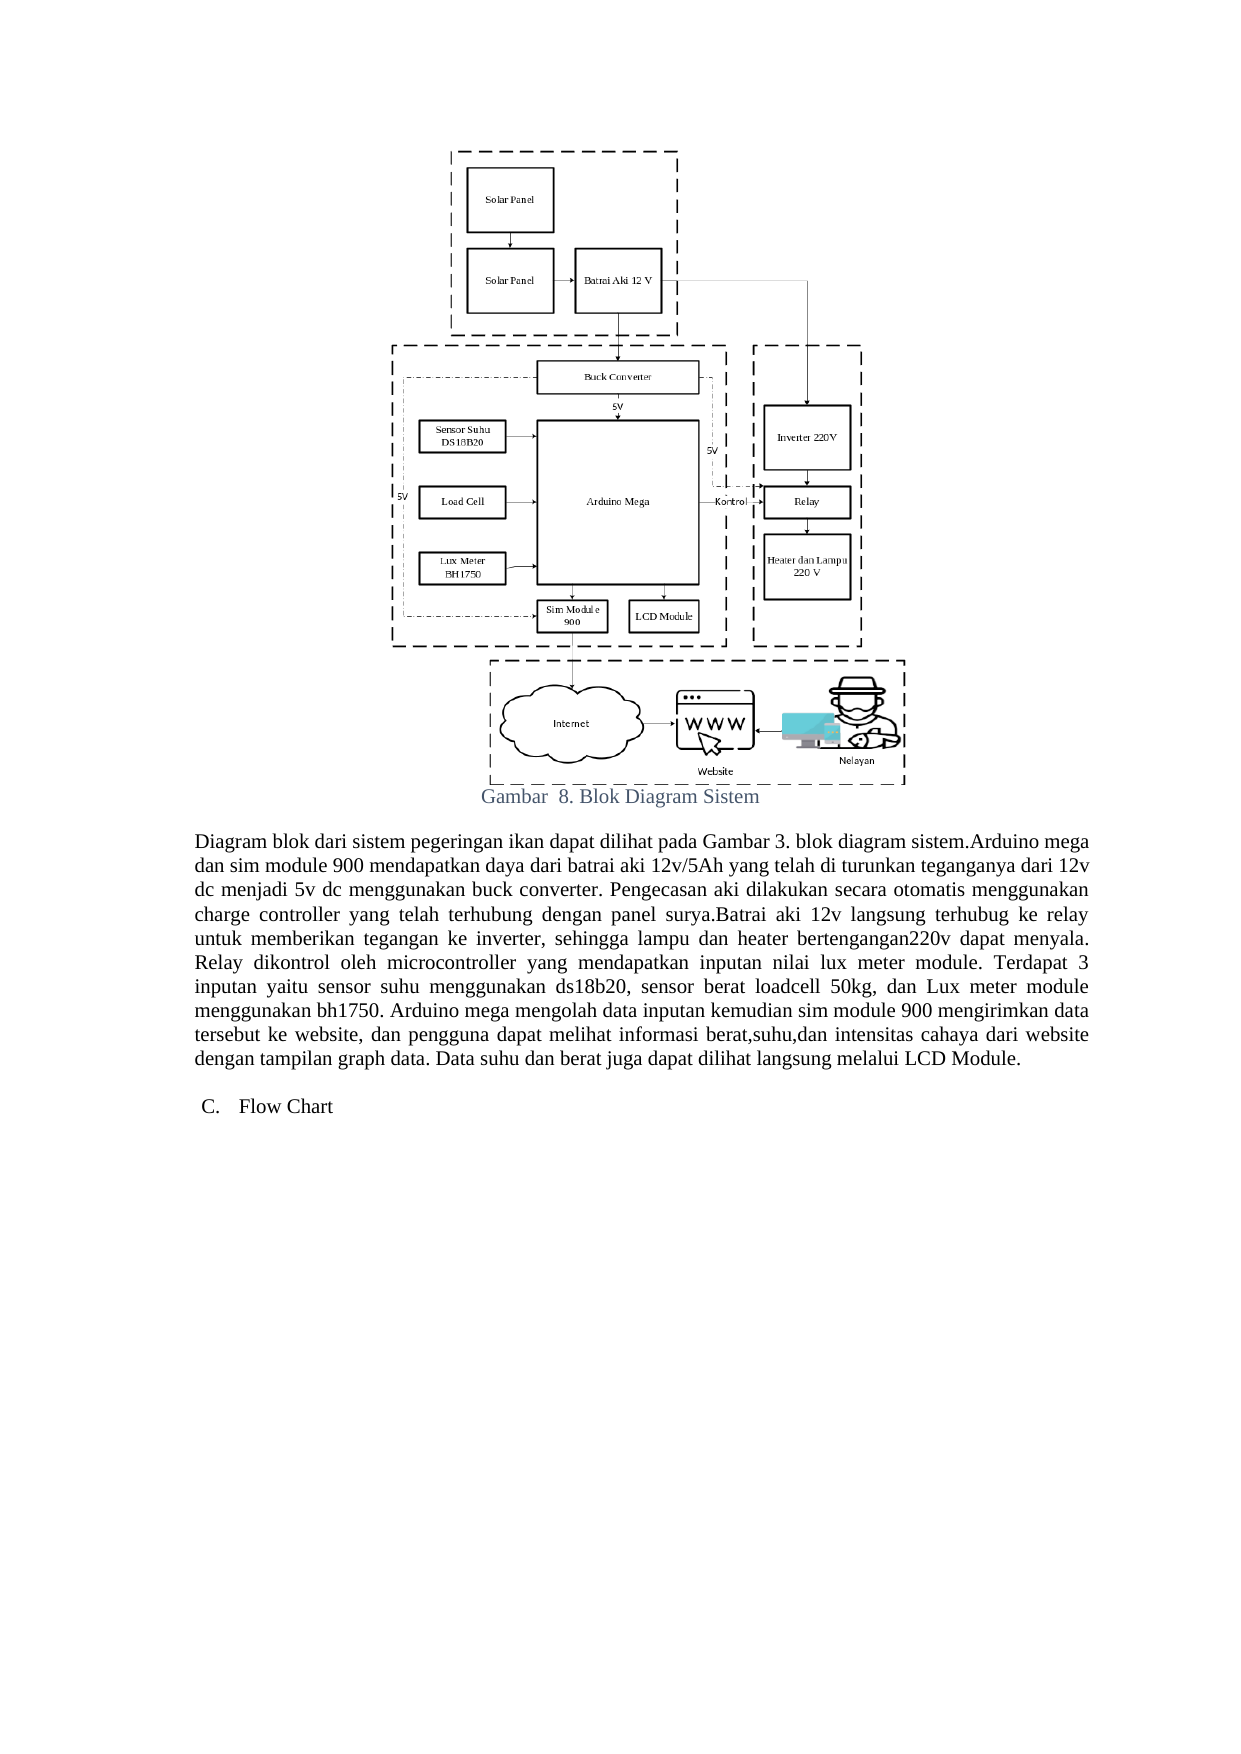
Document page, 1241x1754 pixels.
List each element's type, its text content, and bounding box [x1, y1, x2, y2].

text Gambar 8. Blok Diagram Sistem [150, 784, 1090, 808]
list Flow Chart [201, 1094, 1090, 1118]
list Diagram blok dari sistem pegeringan ikan dapat dilihat pada Gambar 3. blok diagram sistem.Arduino mega dan sim module 900 mendapatkan daya dari batrai aki 12v/5Ah yang telah di turunkan teganganya dari 12v dc menjadi 5v dc menggunakan buck converter. Pengecasan aki dilakukan secara otomatis menggunakan charge controller yang telah terhubung dengan panel surya.Batrai aki 12v langsung terhubug ke relay untuk memberikan tegangan ke inverter, sehingga lampu dan heater bertengangan220v dapat menyala. Relay dikontrol oleh microcontroller yang mendapatkan inputan nilai lux meter module. Terdapat 3 inputan yaitu sensor suhu menggunakan ds18b20, sensor berat loadcell 50kg, dan Lux meter module menggunakan bh1750. Arduino mega mengolah data inputan kemudian sim module 900 mengirimkan data tersebut ke website, dan pengguna dapat melihat informasi berat,suhu,dan intensitas cahaya dari website dengan tampilan graph data. Data suhu dan berat juga dapat dilihat langsung melalui LCD Module. [194, 829, 1090, 1070]
